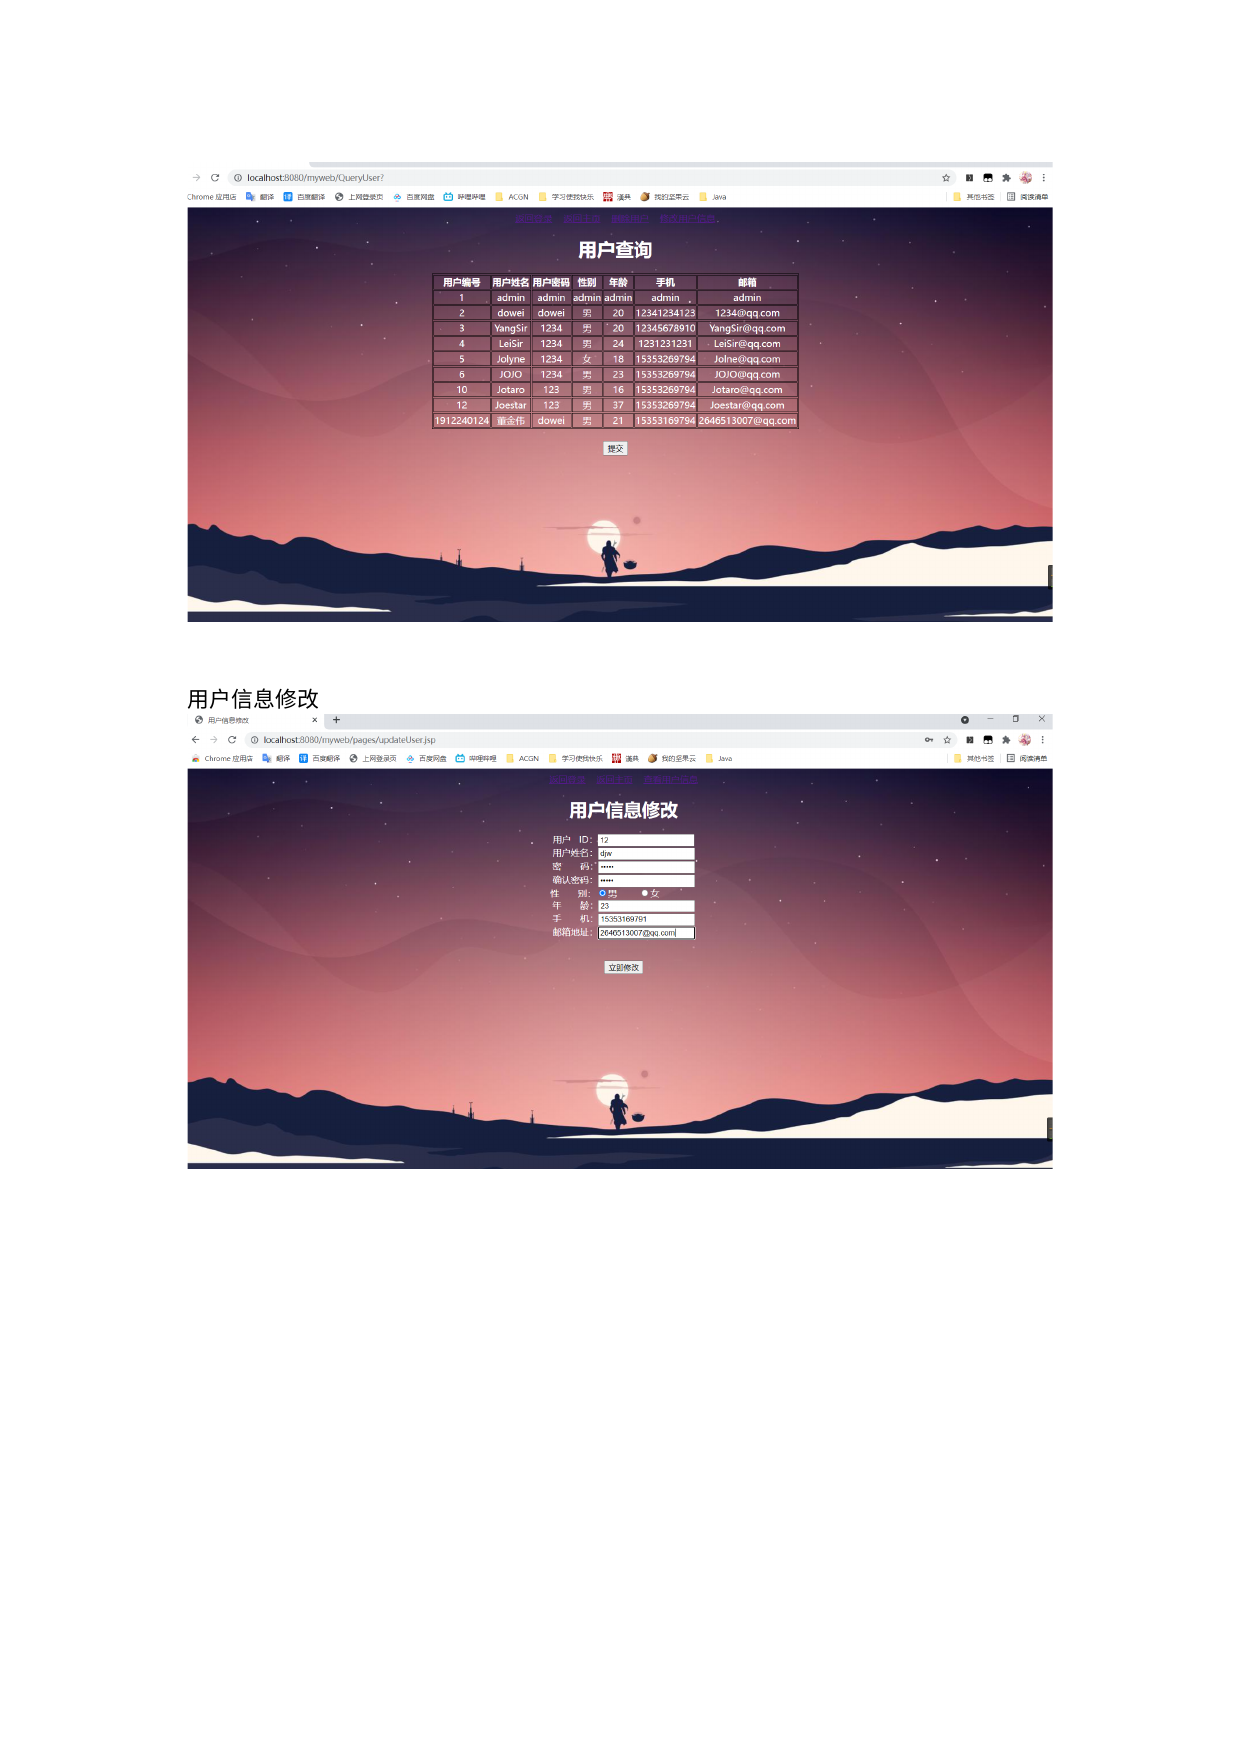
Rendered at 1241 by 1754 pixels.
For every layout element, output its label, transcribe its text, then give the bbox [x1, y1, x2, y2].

picture [187, 714, 1053, 1169]
text 用户信息修改 [187, 682, 1053, 714]
picture [187, 162, 1053, 622]
